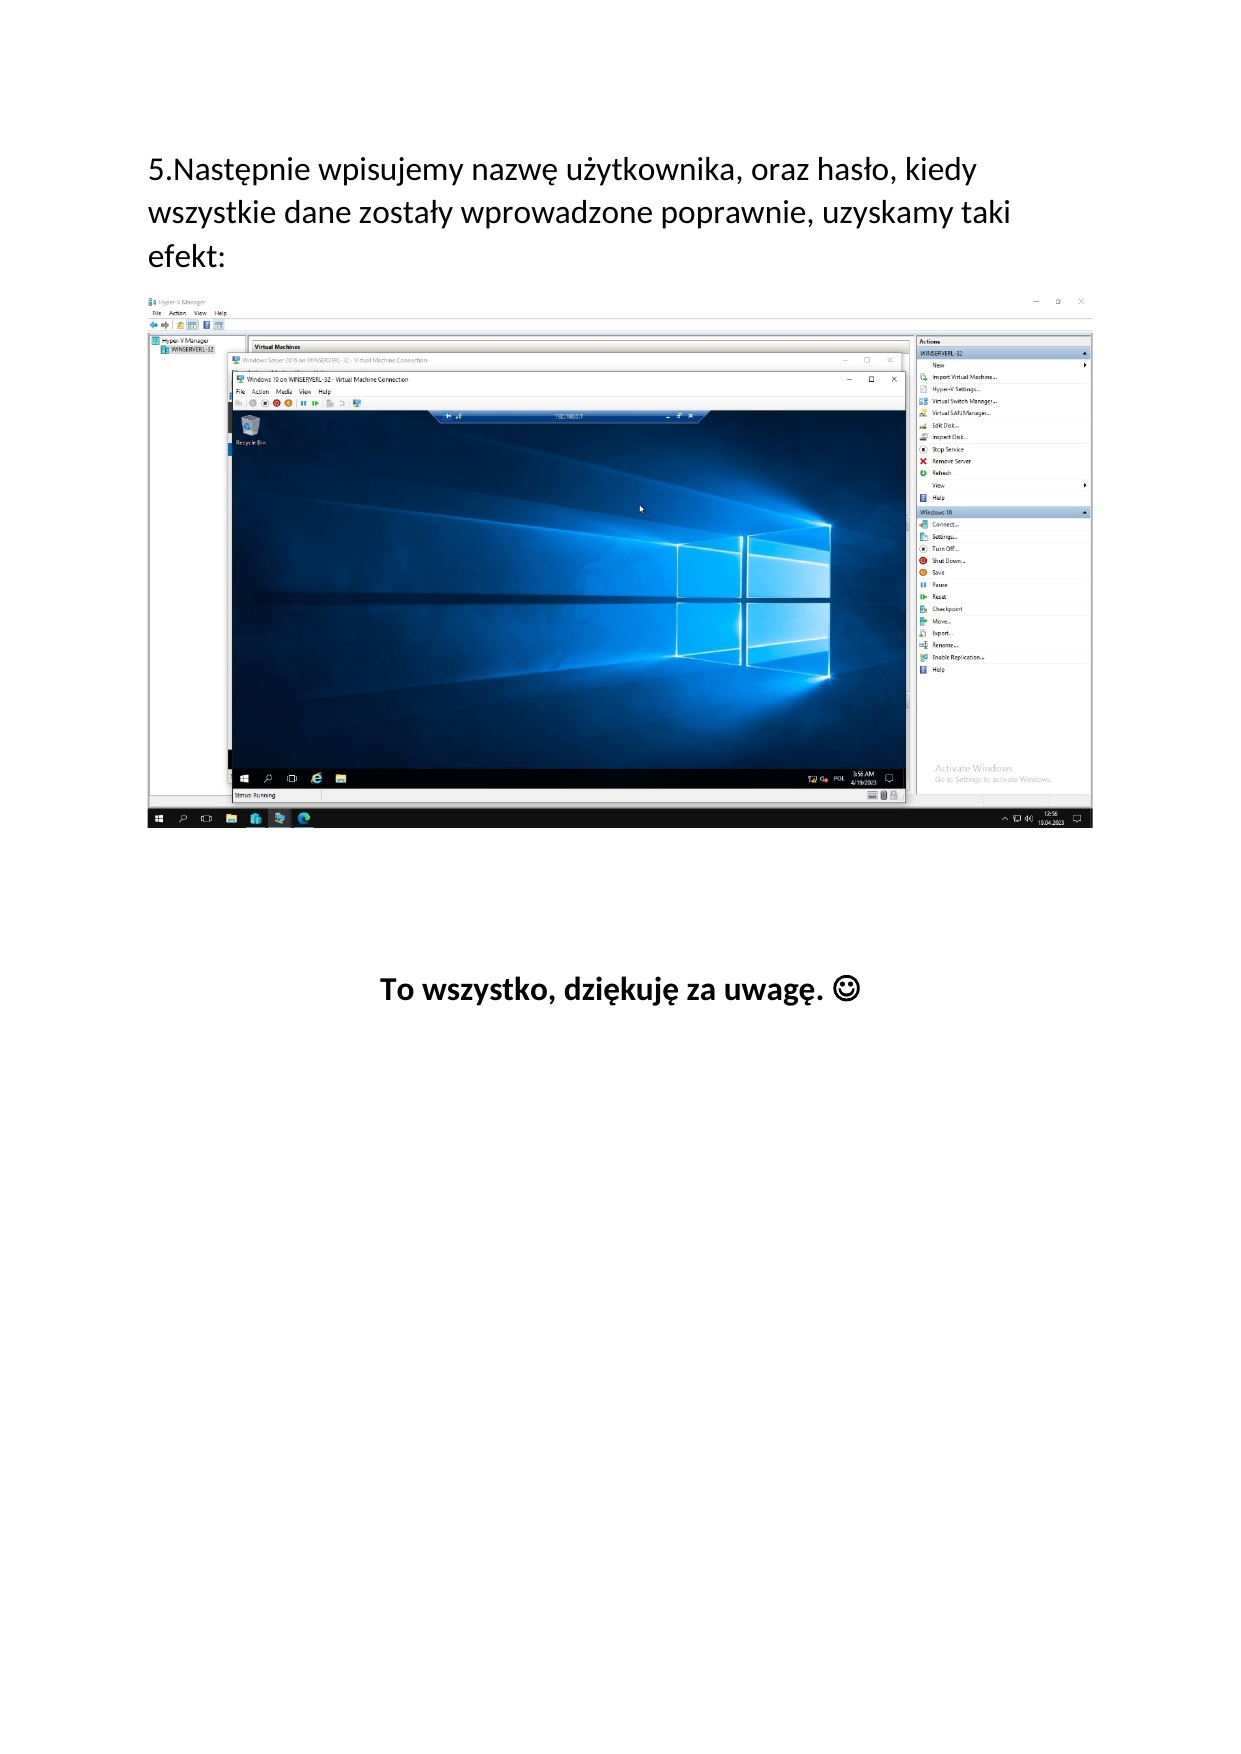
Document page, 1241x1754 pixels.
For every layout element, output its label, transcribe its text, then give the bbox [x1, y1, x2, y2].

picture [147, 296, 1093, 828]
text 5.Następnie wpisujemy nazwę użytkownika, oraz hasło, kiedy wszystkie dane zostały wprowadzone poprawnie, uzyskamy taki efekt: [148, 148, 1093, 276]
text To wszystko, dziękuję za uwagę. [148, 968, 1093, 1008]
